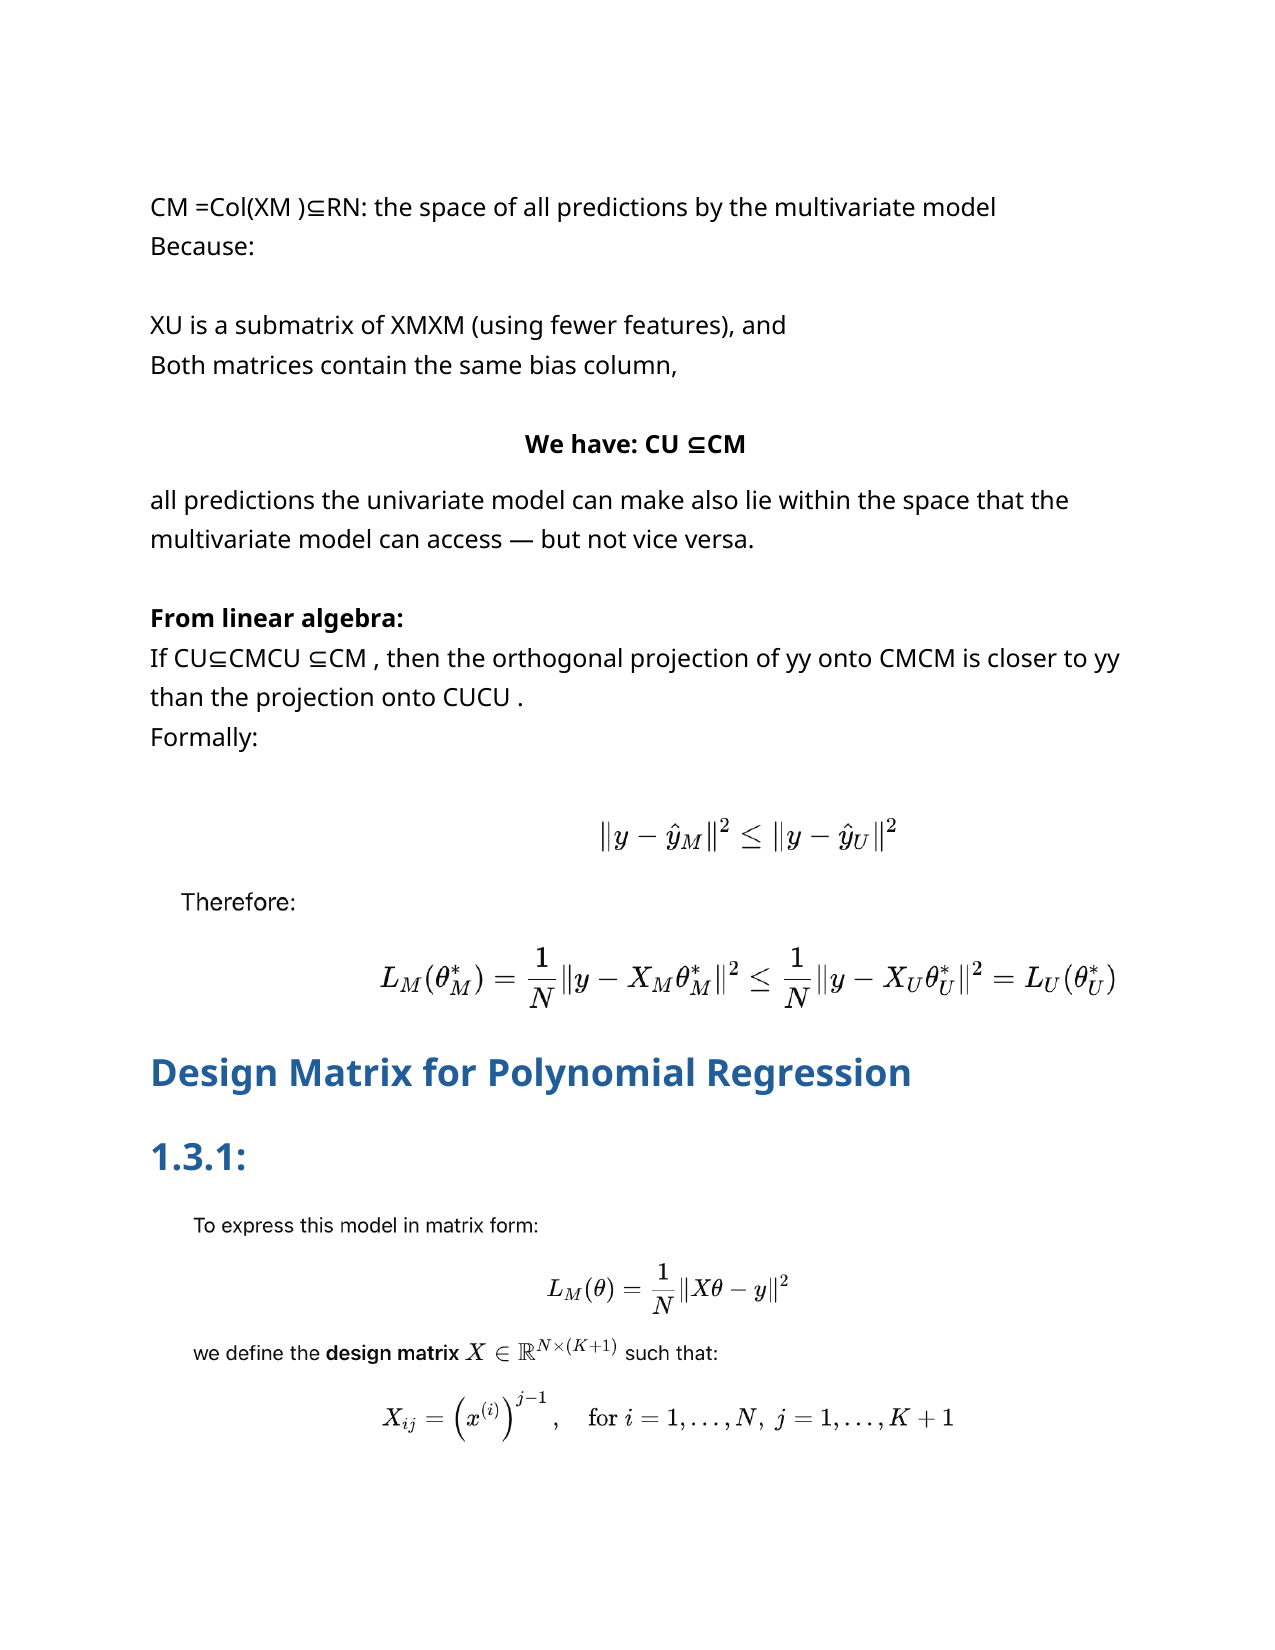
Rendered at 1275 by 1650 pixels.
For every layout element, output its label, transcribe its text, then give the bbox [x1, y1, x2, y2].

text Design Matrix for Polynomial Regression [150, 1046, 1125, 1097]
text all predictions the univariate model can make also lie within the space that the multivariate model can access — but not vice versa. [150, 482, 1125, 556]
text From linear algebra: [150, 601, 1125, 635]
text 1.3.1: [150, 1130, 1125, 1181]
text Formally: [150, 719, 1125, 753]
text We have: CU ⊆CM [450, 426, 1125, 460]
text Both matrices contain the same bias column, [150, 347, 1125, 381]
text Because: [150, 229, 1125, 263]
text CM =Col(XM )⊆RN: the space of all predictions by the multivariate model [150, 189, 1125, 223]
text XU is a submatrix of XMXM (using fewer features), and [150, 308, 1125, 342]
text If CU⊆CMCU ⊆CM , then the orthogonal projection of yy onto CMCM is closer to yy than the projection onto CUCU . [150, 640, 1125, 714]
